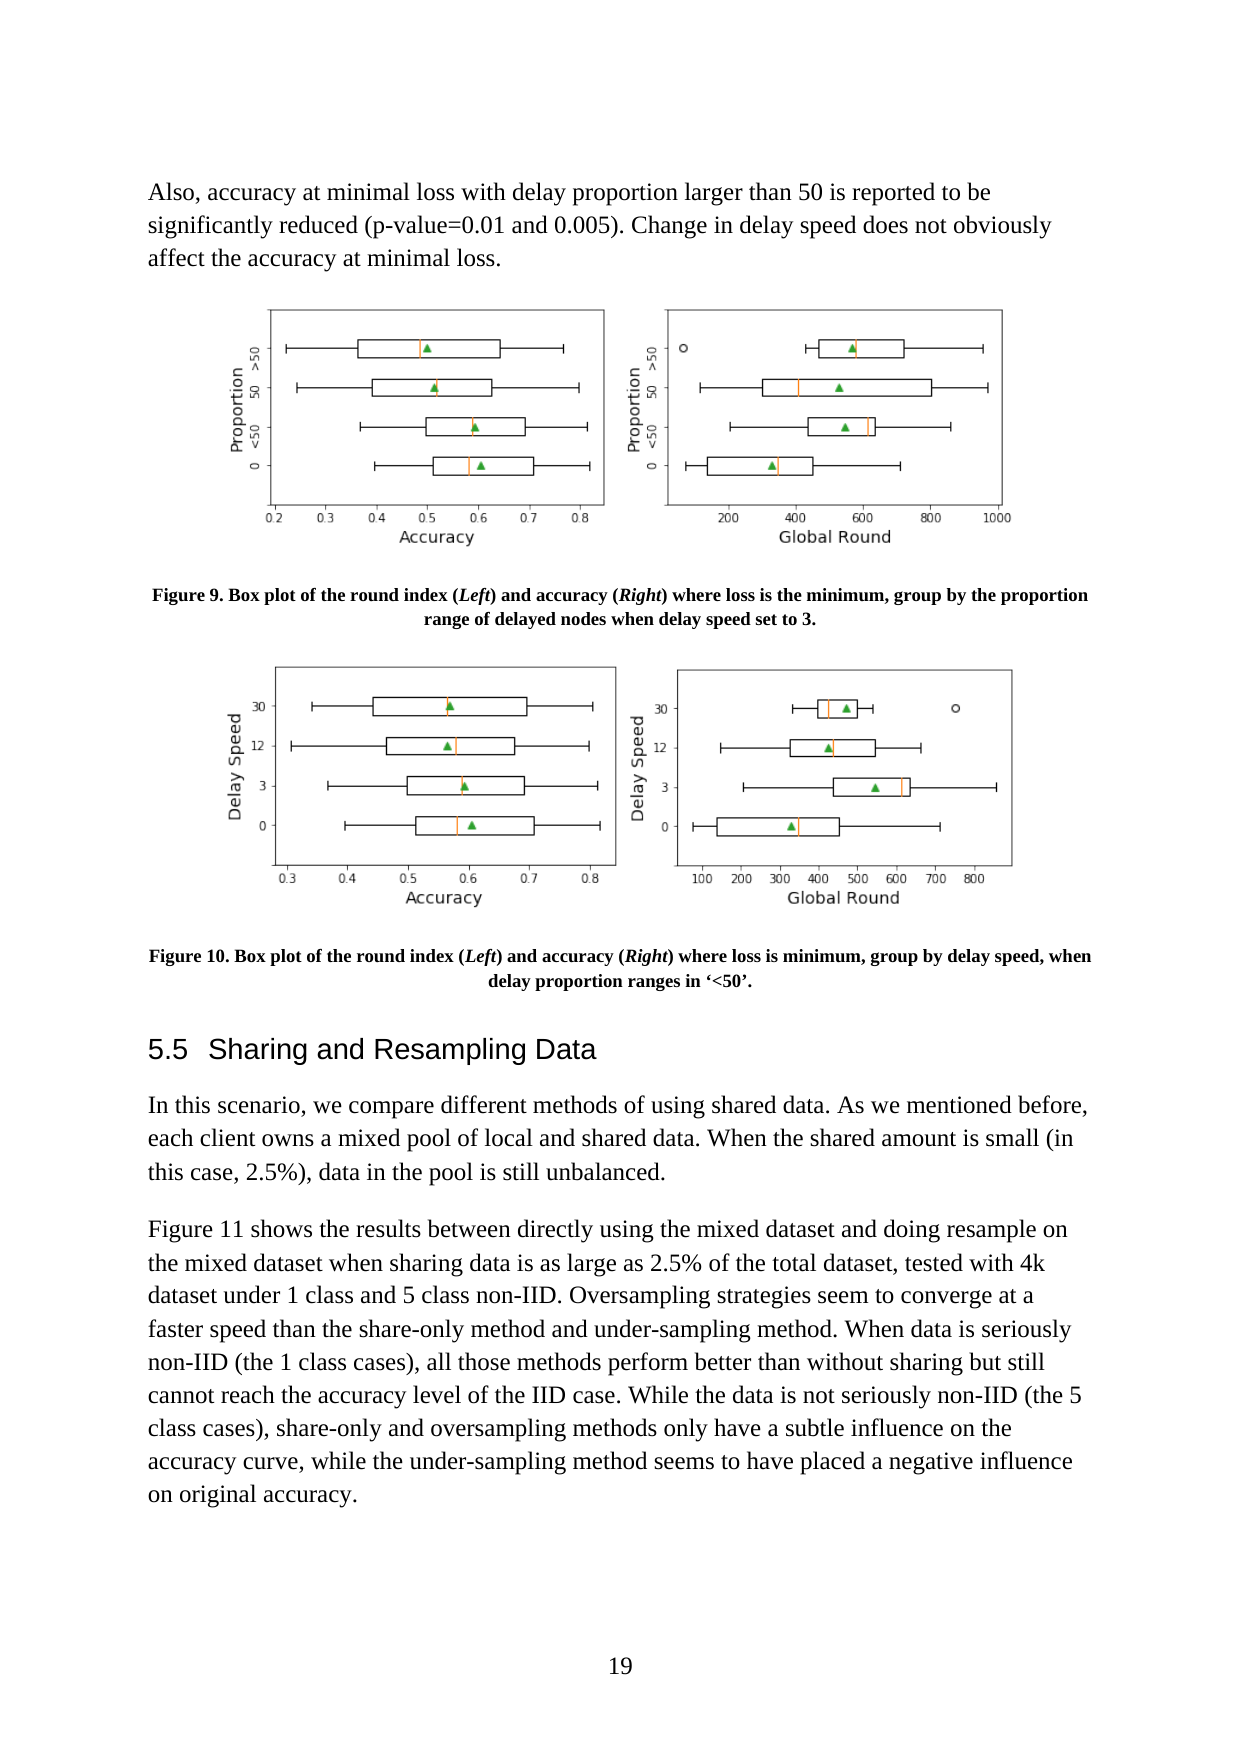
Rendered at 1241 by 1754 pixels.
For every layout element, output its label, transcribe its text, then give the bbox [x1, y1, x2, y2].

text Also, accuracy at minimal loss with delay proportion larger than 50 is reported to be significantly reduced (p-value=0.01 and 0.005). Change in delay speed does not obviously affect the accuracy at minimal loss. [148, 177, 1092, 272]
text Figure 9. Box plot of the round index (Left) and accuracy (Right) where loss is the minimum, group by the proportion range of delayed nodes when delay speed set to 3. [148, 583, 1092, 630]
text Figure 10. Box plot of the round index (Left) and accuracy (Right) where loss is minimum, group by delay speed, when delay proportion ranges in ‘<50’. [148, 945, 1092, 991]
picture [220, 301, 612, 555]
picture [617, 301, 1020, 555]
subtitle Sharing and Resampling Data [148, 1032, 1092, 1066]
picture [220, 658, 1020, 916]
text In this scenario, we compare different methods of using shared data. As we mentioned before, each client owns a mixed pool of local and shared data. When the shared amount is small (in this case, 2.5%), data in the pool is still unbalanced. [148, 1091, 1092, 1185]
text Figure 11 shows the results between directly using the mixed dataset and doing resample on the mixed dataset when sharing data is as large as 2.5% of the total dataset, tested with 4k dataset under 1 class and 5 class non-IID. Oversampling strategies seem to converge at a faster speed than the share-only method and under-sampling method. When data is seriously non-IID (the 1 class cases), all those methods perform better than without sharing but still cannot reach the accuracy level of the IID case. While the data is not seriously non-IID (the 5 class cases), share-only and oversampling methods only have a subtle influence on the accuracy curve, while the under-sampling method seems to have placed a negative influence on original accuracy. [148, 1214, 1092, 1507]
